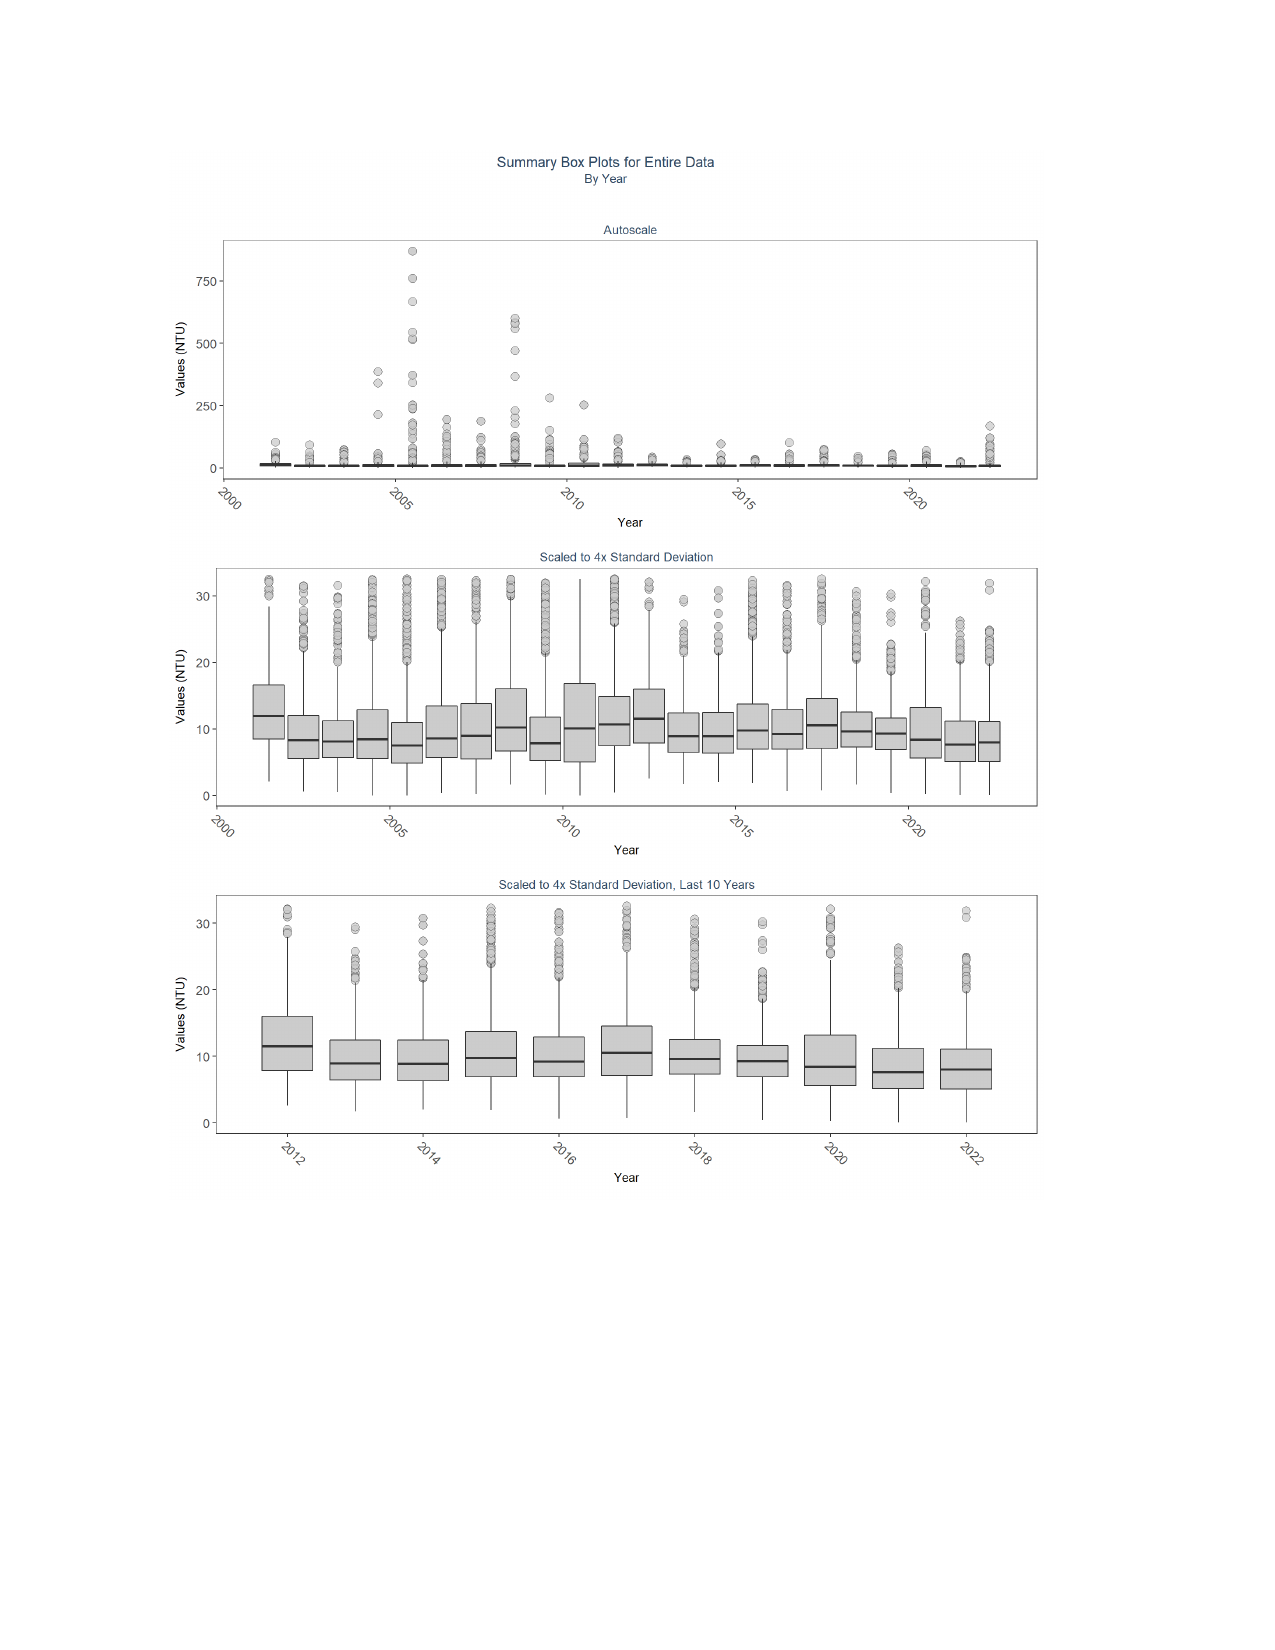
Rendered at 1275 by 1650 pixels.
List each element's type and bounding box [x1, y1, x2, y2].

picture [168, 150, 1044, 1200]
